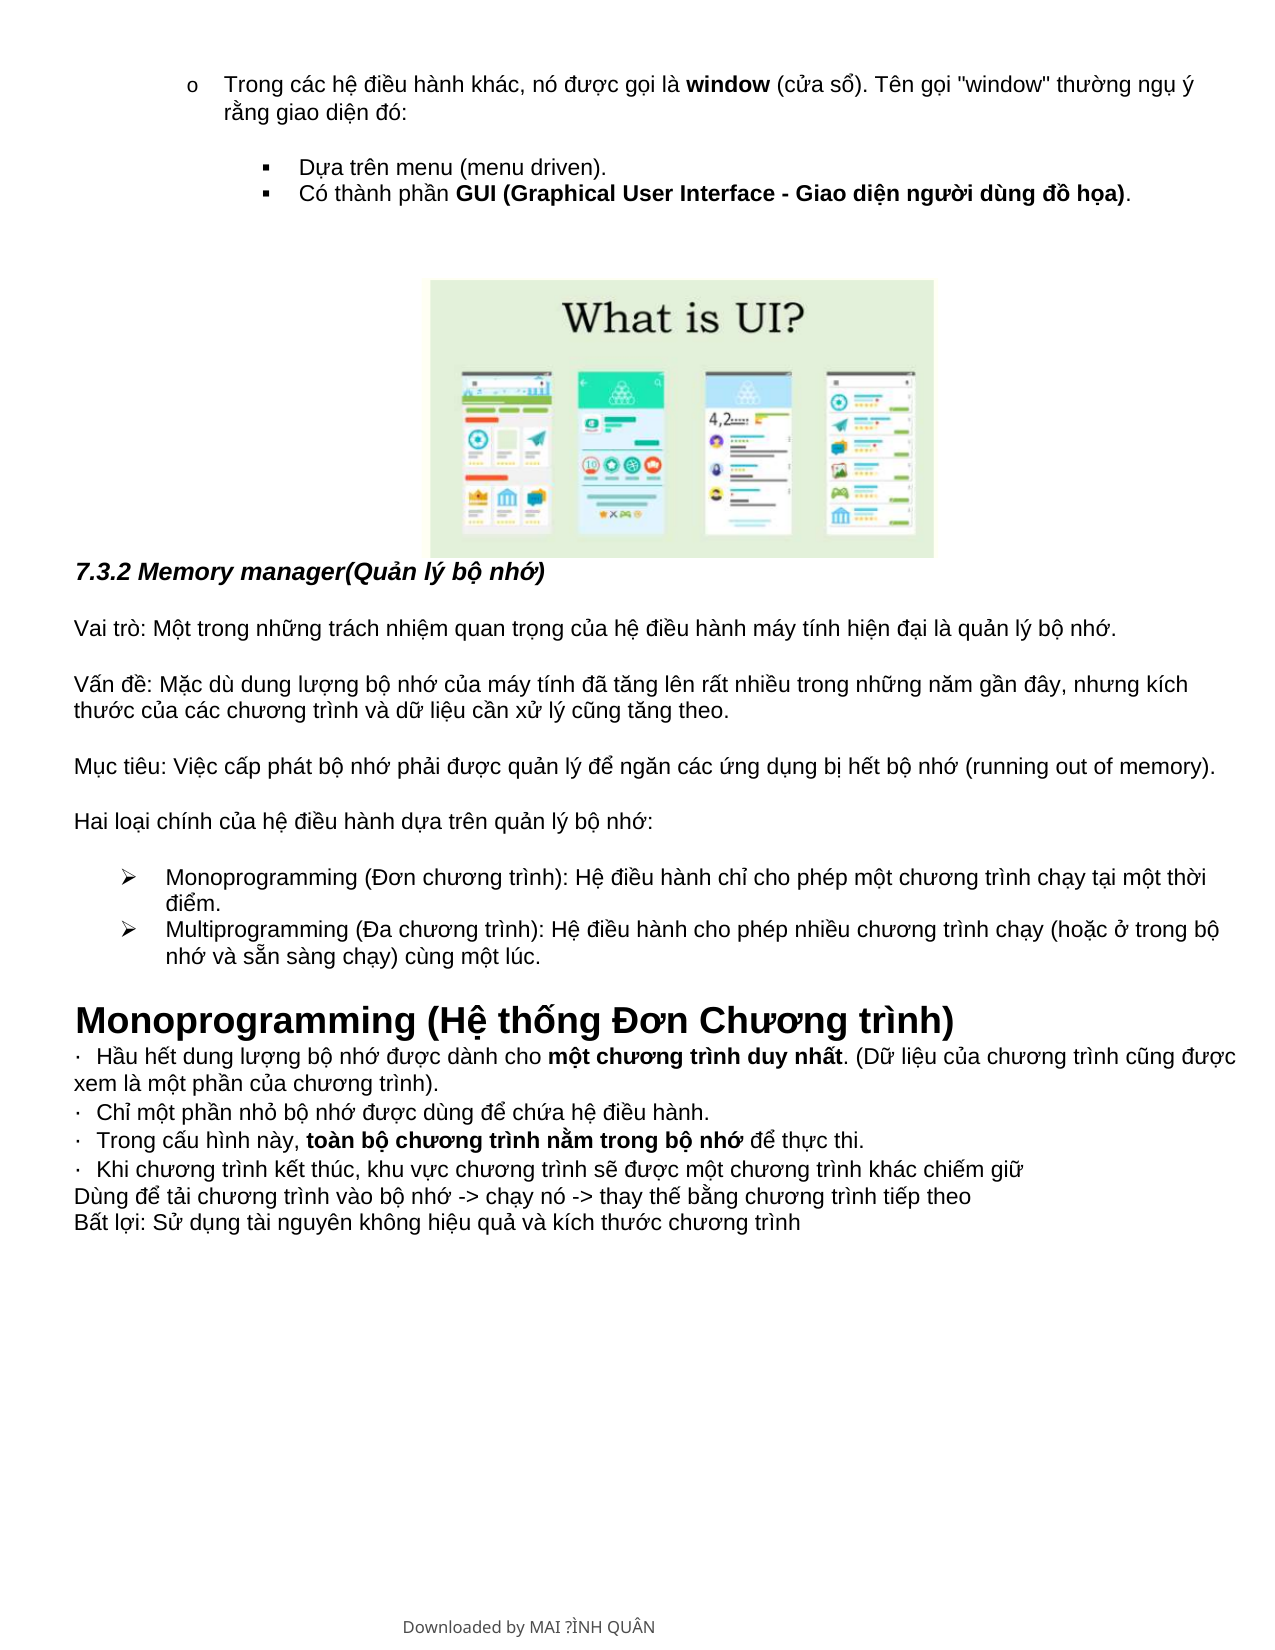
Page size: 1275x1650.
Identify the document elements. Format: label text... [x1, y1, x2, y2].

list Trong các hệ điều hành khác, nó được gọi là window (cửa sổ). Tên gọi "window" thường ngụ ý rằng giao diện đó: [186, 71, 1246, 125]
list Vai trò: Một trong những trách nhiệm quan trọng của hệ điều hành máy tính hiện đại là quản lý bộ nhớ. [74, 615, 1246, 642]
list Monoprogramming (Đơn chương trình): Hệ điều hành chỉ cho phép một chương trình chạy tại một thời điểm. [119, 864, 1246, 916]
text · Hầu hết dung lượng bộ nhớ được dành cho một chương trình duy nhất. (Dữ liệu của chương trình cũng được xem là một phần của chương trình). [74, 1041, 1246, 1096]
list Dựa trên menu (menu driven). [261, 154, 1246, 180]
list Vấn đề: Mặc dù dung lượng bộ nhớ của máy tính đã tăng lên rất nhiều trong những năm gần đây, nhưng kích thước của các chương trình và dữ liệu cần xử lý cũng tăng theo. [74, 671, 1246, 723]
text · Chỉ một phần nhỏ bộ nhớ được dùng để chứa hệ điều hành. [74, 1096, 1246, 1125]
text · Trong cấu hình này, toàn bộ chương trình nằm trong bộ nhớ để thực thi. [74, 1125, 1246, 1154]
list Có thành phần GUI (Graphical User Interface - Giao diện người dùng đồ họa). [261, 180, 1246, 207]
subtitle Monoprogramming (Hệ thống Đơn Chương trình) [75, 998, 1246, 1041]
picture [421, 278, 939, 558]
list Multiprogramming (Đa chương trình): Hệ điều hành cho phép nhiều chương trình chạy (hoặc ở trong bộ nhớ và sẵn sàng chạy) cùng một lúc. [119, 916, 1246, 969]
text · Khi chương trình kết thúc, khu vực chương trình sẽ được một chương trình khác chiếm giữ [74, 1154, 1246, 1183]
list Mục tiêu: Việc cấp phát bộ nhớ phải được quản lý để ngăn các ứng dụng bị hết bộ nhớ (running out of memory). [74, 753, 1246, 779]
text Dùng để tải chương trình vào bộ nhớ -> chạy nó -> thay thế bằng chương trình tiếp theo [74, 1183, 1246, 1209]
list Hai loại chính của hệ điều hành dựa trên quản lý bộ nhớ: [74, 808, 1246, 834]
text Bất lợi: Sử dụng tài nguyên không hiệu quả và kích thước chương trình [74, 1209, 1246, 1235]
